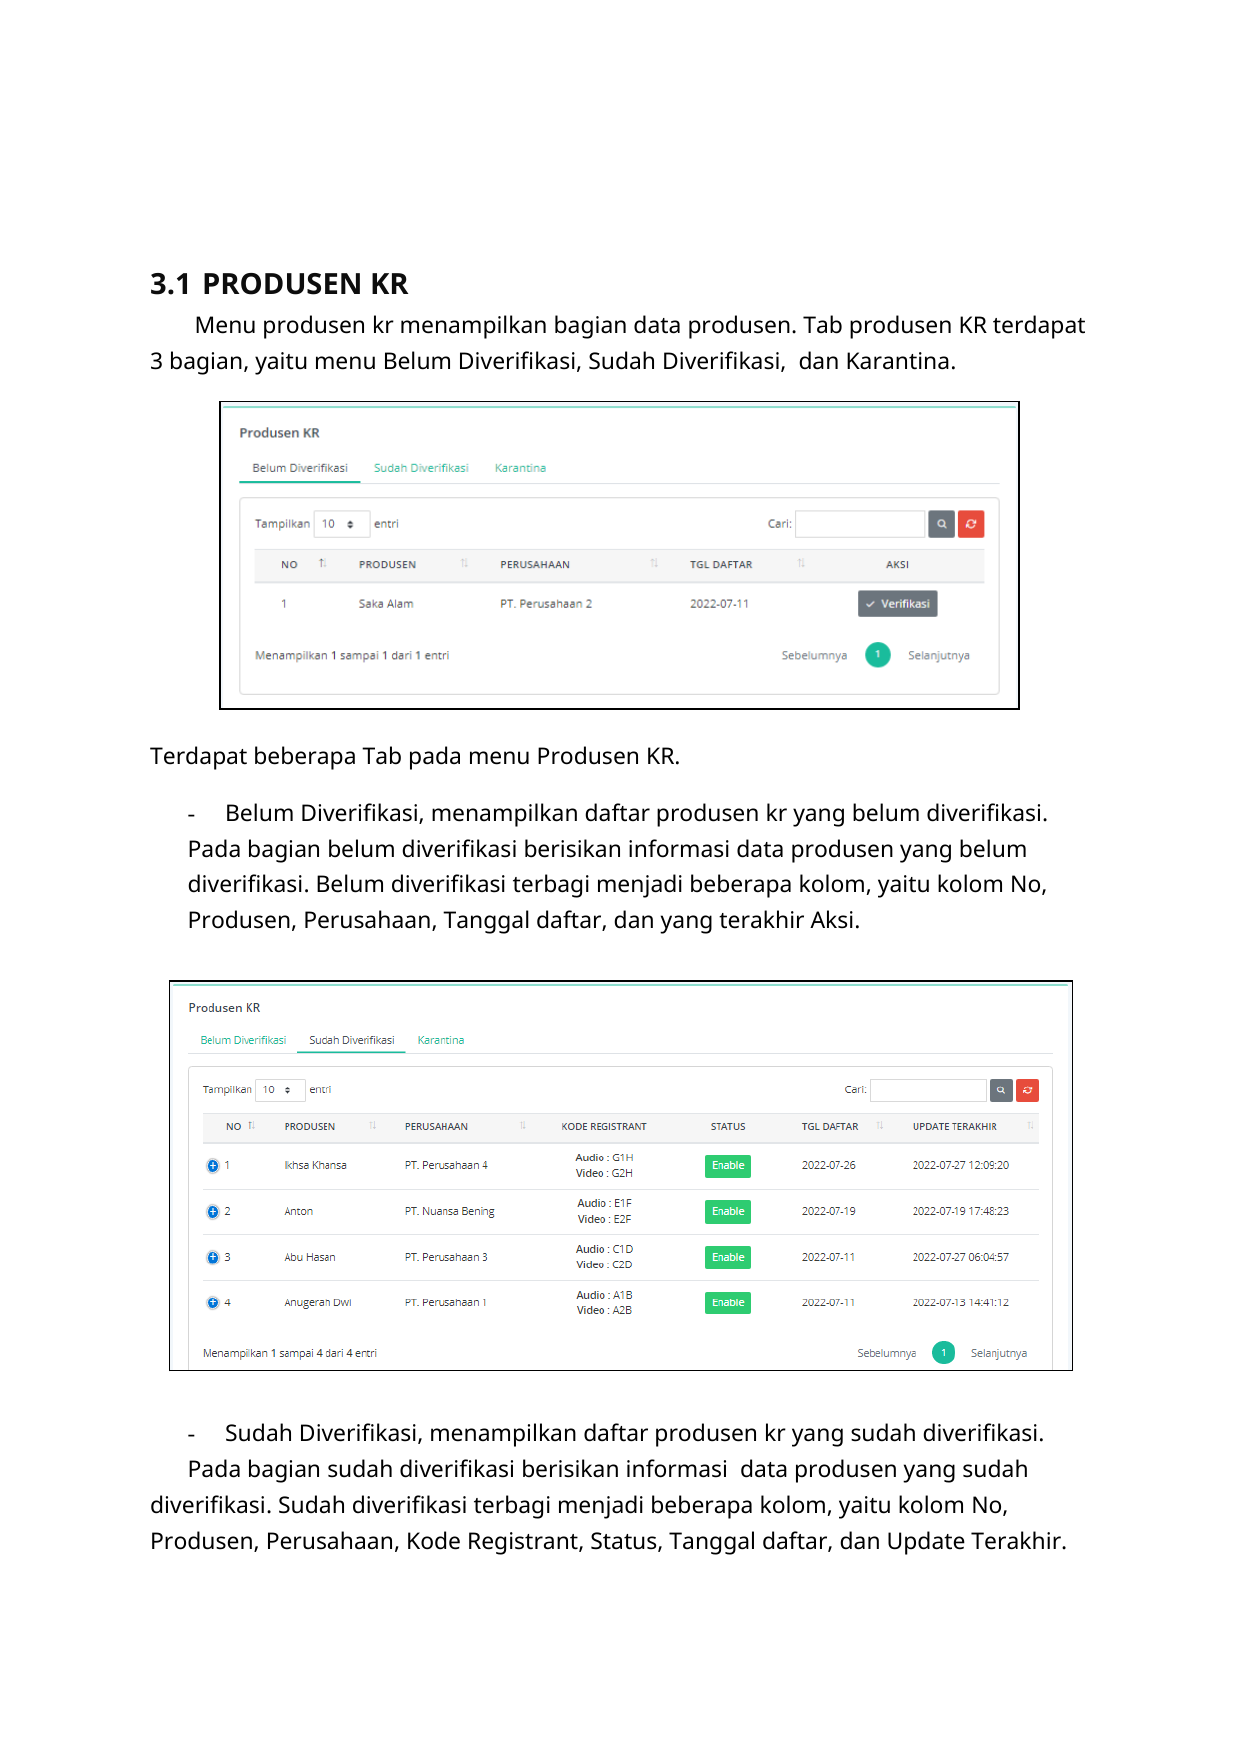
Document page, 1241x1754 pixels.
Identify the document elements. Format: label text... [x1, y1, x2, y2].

text Pada bagian sudah diverifikasi berisikan informasi data produsen yang sudah diverifikasi. Sudah diverifikasi terbagi menjadi beberapa kolom, yaitu kolom No, Produsen, Perusahaan, Kode Registrant, Status, Tanggal daftar, dan Update Terakhir. [150, 1453, 1090, 1556]
subtitle PRODUSEN KR [150, 263, 1090, 303]
text Menu produsen kr menampilkan bagian data produsen. Tab produsen KR terdapat 3 bagian, yaitu menu Belum Diverifikasi, Sudah Diverifikasi, dan Karantina. [150, 309, 1090, 376]
picture [221, 402, 1018, 708]
list Belum Diverifikasi, menampilkan daftar produsen kr yang belum diverifikasi. [187, 797, 1090, 828]
picture [170, 982, 1072, 1370]
text Pada bagian belum diverifikasi berisikan informasi data produsen yang belum diverifikasi. Belum diverifikasi terbagi menjadi beberapa kolom, yaitu kolom No, Produsen, Perusahaan, Tanggal daftar, dan yang terakhir Aksi. [187, 832, 1090, 936]
list Sudah Diverifikasi, menampilkan daftar produsen kr yang sudah diverifikasi. [187, 1417, 1090, 1448]
